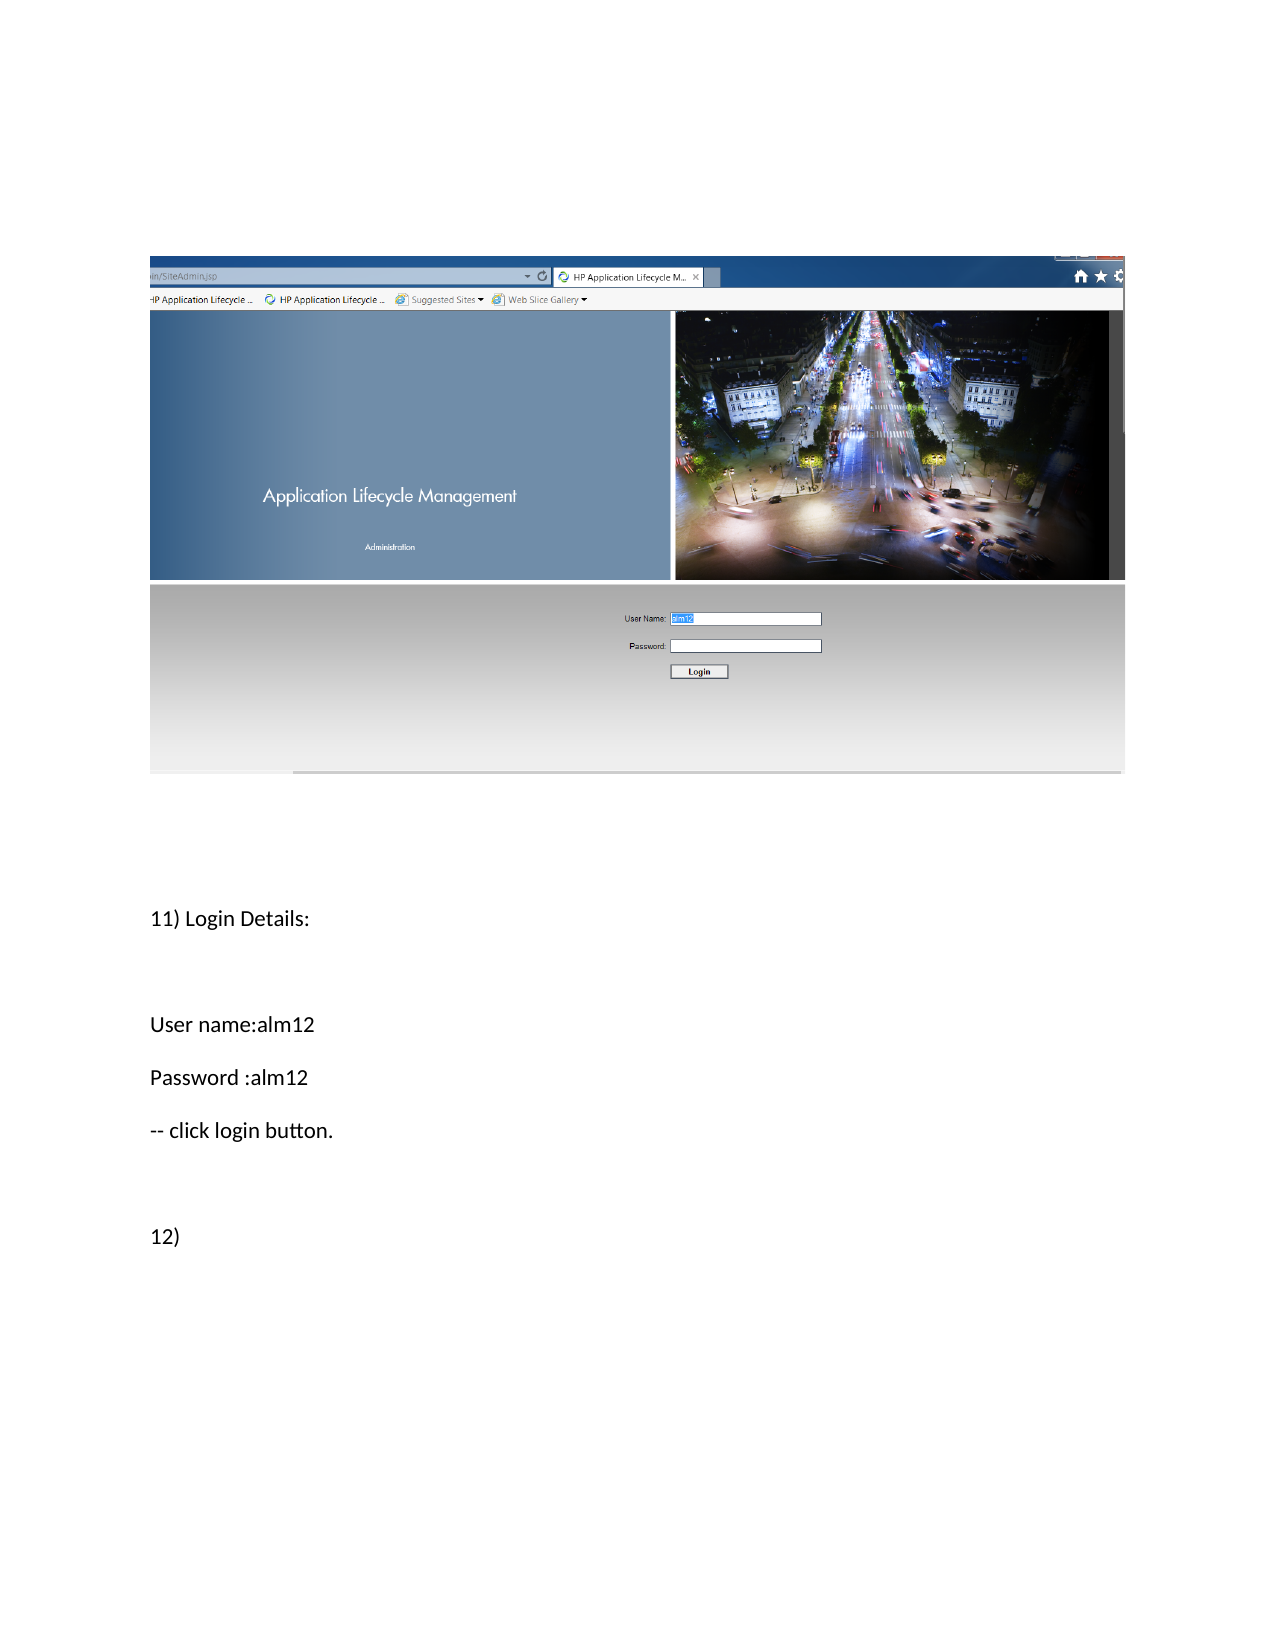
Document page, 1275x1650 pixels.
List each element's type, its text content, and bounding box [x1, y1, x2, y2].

text User name:alm12 [150, 1010, 1125, 1038]
text Password :alm12 [150, 1063, 1125, 1091]
picture [150, 256, 1125, 774]
text -- click login button. [150, 1116, 1125, 1144]
text 11) Login Details: [150, 904, 1125, 932]
text 12) [150, 1222, 1125, 1251]
